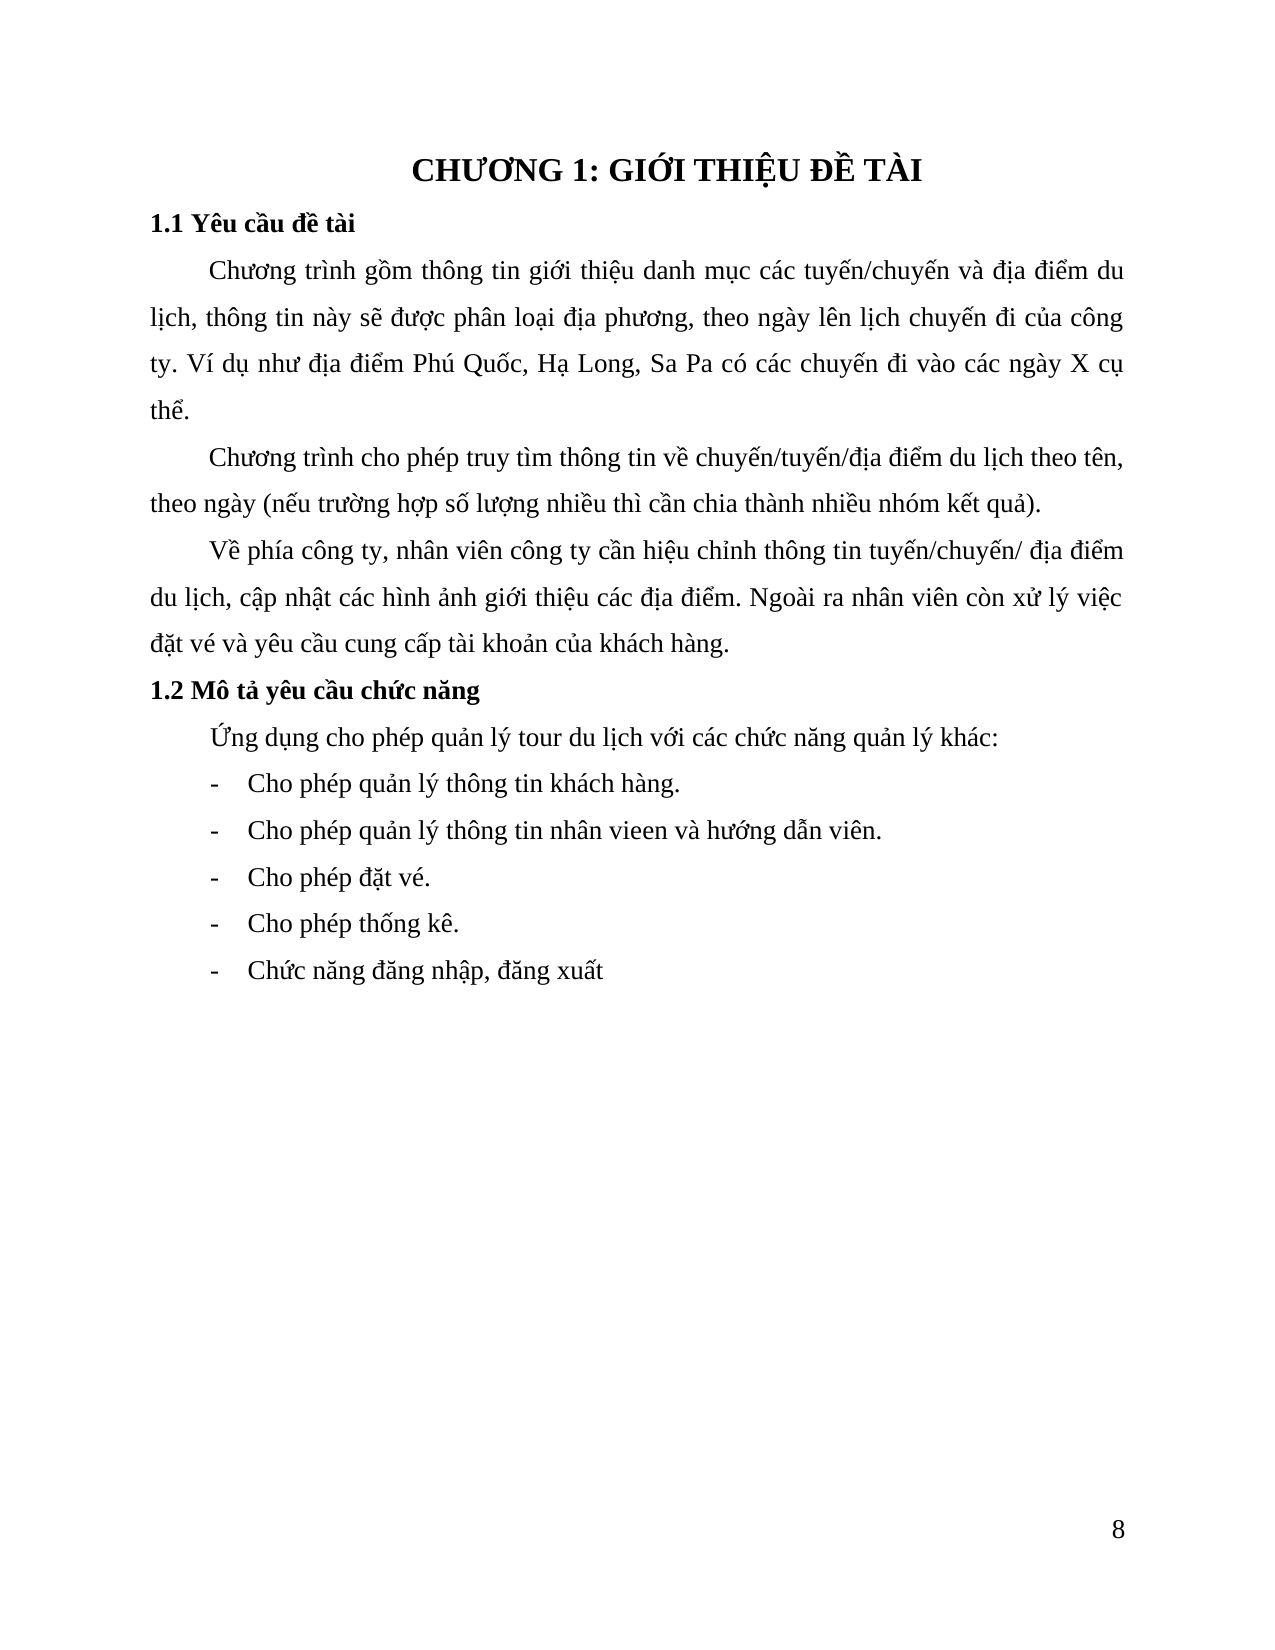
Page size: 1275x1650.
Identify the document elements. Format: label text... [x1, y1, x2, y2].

list Cho phép thống kê. [210, 907, 1125, 939]
text Ứng dụng cho phép quản lý tour du lịch với các chức năng quản lý khác: [210, 721, 1125, 752]
subtitle Mô tả yêu cầu chức năng [150, 674, 1125, 705]
subtitle Yêu cầu đề tài [150, 207, 1125, 239]
subtitle : GIỚI THIỆU ĐỀ TÀI [150, 150, 1125, 188]
text Chương trình cho phép truy tìm thông tin về chuyến/tuyến/địa điểm du lịch theo tên, theo ngày (nếu trường hợp số lượng nhiều thì cần chia thành nhiều nhóm kết quả). [150, 441, 1125, 519]
list Cho phép quản lý thông tin khách hàng. [210, 767, 1125, 799]
text Chương trình gồm thông tin giới thiệu danh mục các tuyến/chuyến và địa điểm du lịch, thông tin này sẽ được phân loại địa phương, theo ngày lên lịch chuyến đi của công ty. Ví dụ như địa điểm Phú Quốc, Hạ Long, Sa Pa có các chuyến đi vào các ngày X cụ thể. [150, 254, 1125, 425]
list Chức năng đăng nhập, đăng xuất [210, 954, 1125, 985]
text Về phía công ty, nhân viên công ty cần hiệu chỉnh thông tin tuyến/chuyến/ địa điểm du lịch, cập nhật các hình ảnh giới thiệu các địa điểm. Ngoài ra nhân viên còn xử lý việc đặt vé và yêu cầu cung cấp tài khoản của khách hàng. [150, 534, 1125, 659]
list Cho phép quản lý thông tin nhân vieen và hướng dẫn viên. [210, 814, 1125, 845]
list Cho phép đặt vé. [210, 861, 1125, 892]
